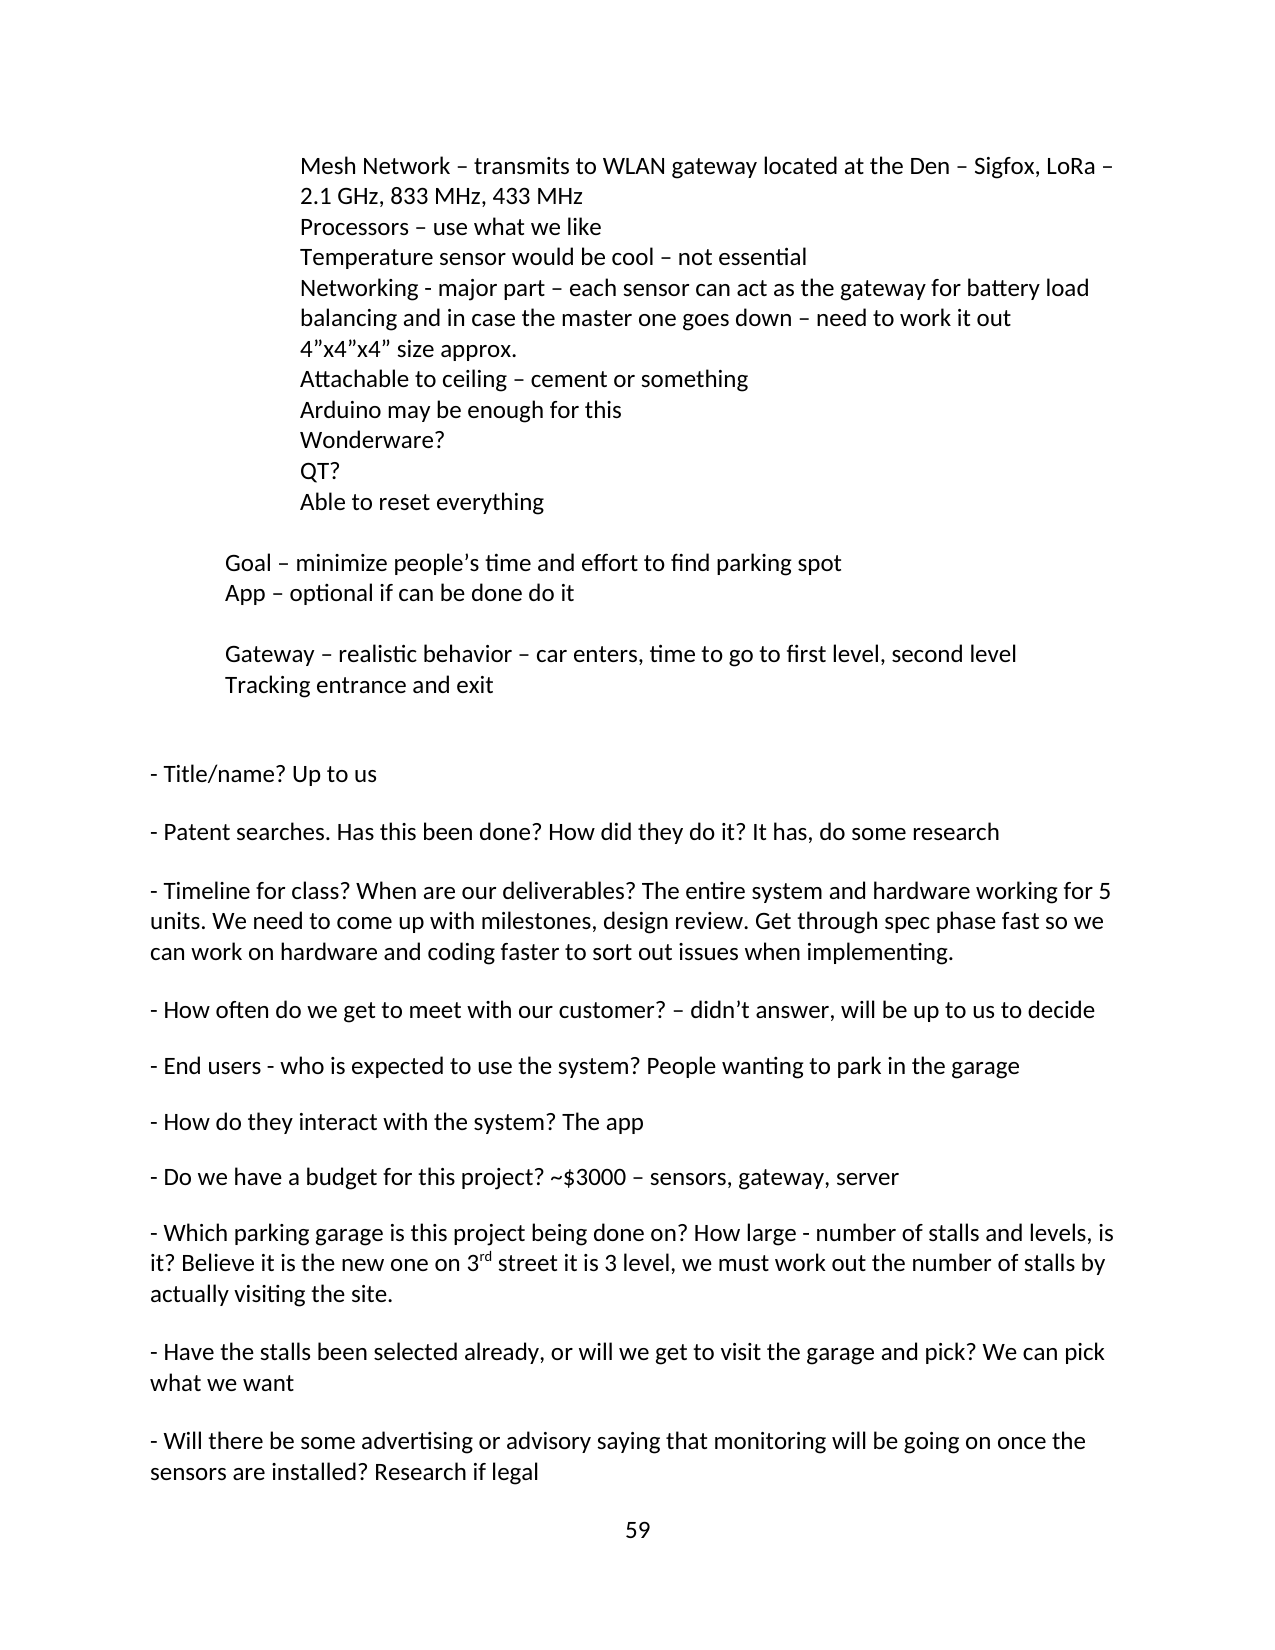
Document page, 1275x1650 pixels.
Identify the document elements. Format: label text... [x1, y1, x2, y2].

text Goal – minimize people’s time and effort to find parking spot [150, 547, 1125, 577]
text - How often do we get to meet with our customer? – didn’t answer, will be up to us to decide [150, 994, 1125, 1025]
text - Patent searches. Has this been done? How did they do it? It has, do some research [150, 816, 1125, 847]
text Networking - major part – each sensor can act as the gateway for battery load balancing and in case the master one goes down – need to work it out [300, 272, 1125, 333]
text Temperature sensor would be cool – not essential [225, 242, 1125, 272]
text - Do we have a budget for this project? ~$3000 – sensors, gateway, server [150, 1161, 1125, 1192]
text Able to reset everything [225, 486, 1125, 516]
text - Which parking garage is this project being done on? How large - number of stalls and levels, is it? Believe it is the new one on 3rd street it is 3 level, we must work out the number of stalls by actually visiting the site. [150, 1217, 1125, 1308]
text - Have the stalls been selected already, or will we get to visit the garage and pick? We can pick what we want [150, 1336, 1125, 1397]
text Gateway – realistic behavior – car enters, time to go to first level, second level [150, 638, 1125, 669]
text Mesh Network – transmits to WLAN gateway located at the Den – Sigfox, LoRa – 2.1 GHz, 833 MHz, 433 MHz [300, 150, 1125, 211]
text - End users - who is expected to use the system? People wanting to park in the garage [150, 1050, 1125, 1081]
text App – optional if can be done do it [150, 577, 1125, 608]
text QT? [225, 455, 1125, 486]
text - How do they interact with the system? The app [150, 1106, 1125, 1136]
text 4”x4”x4” size approx. [225, 333, 1125, 364]
text Tracking entrance and exit [150, 669, 1125, 699]
text Processors – use what we like [225, 211, 1125, 242]
text Wonderware? [225, 425, 1125, 455]
text - Title/name? Up to us [150, 758, 1125, 788]
text - Timeline for class? When are our deliverables? The entire system and hardware working for 5 units. We need to come up with milestones, design review. Get through spec phase fast so we can work on hardware and coding faster to sort out issues when implementing. [150, 875, 1125, 967]
text Attachable to ceiling – cement or something [225, 364, 1125, 394]
text - Will there be some advertising or advisory saying that monitoring will be going on once the sensors are installed? Research if legal [150, 1425, 1125, 1486]
text Arduino may be enough for this [225, 394, 1125, 425]
